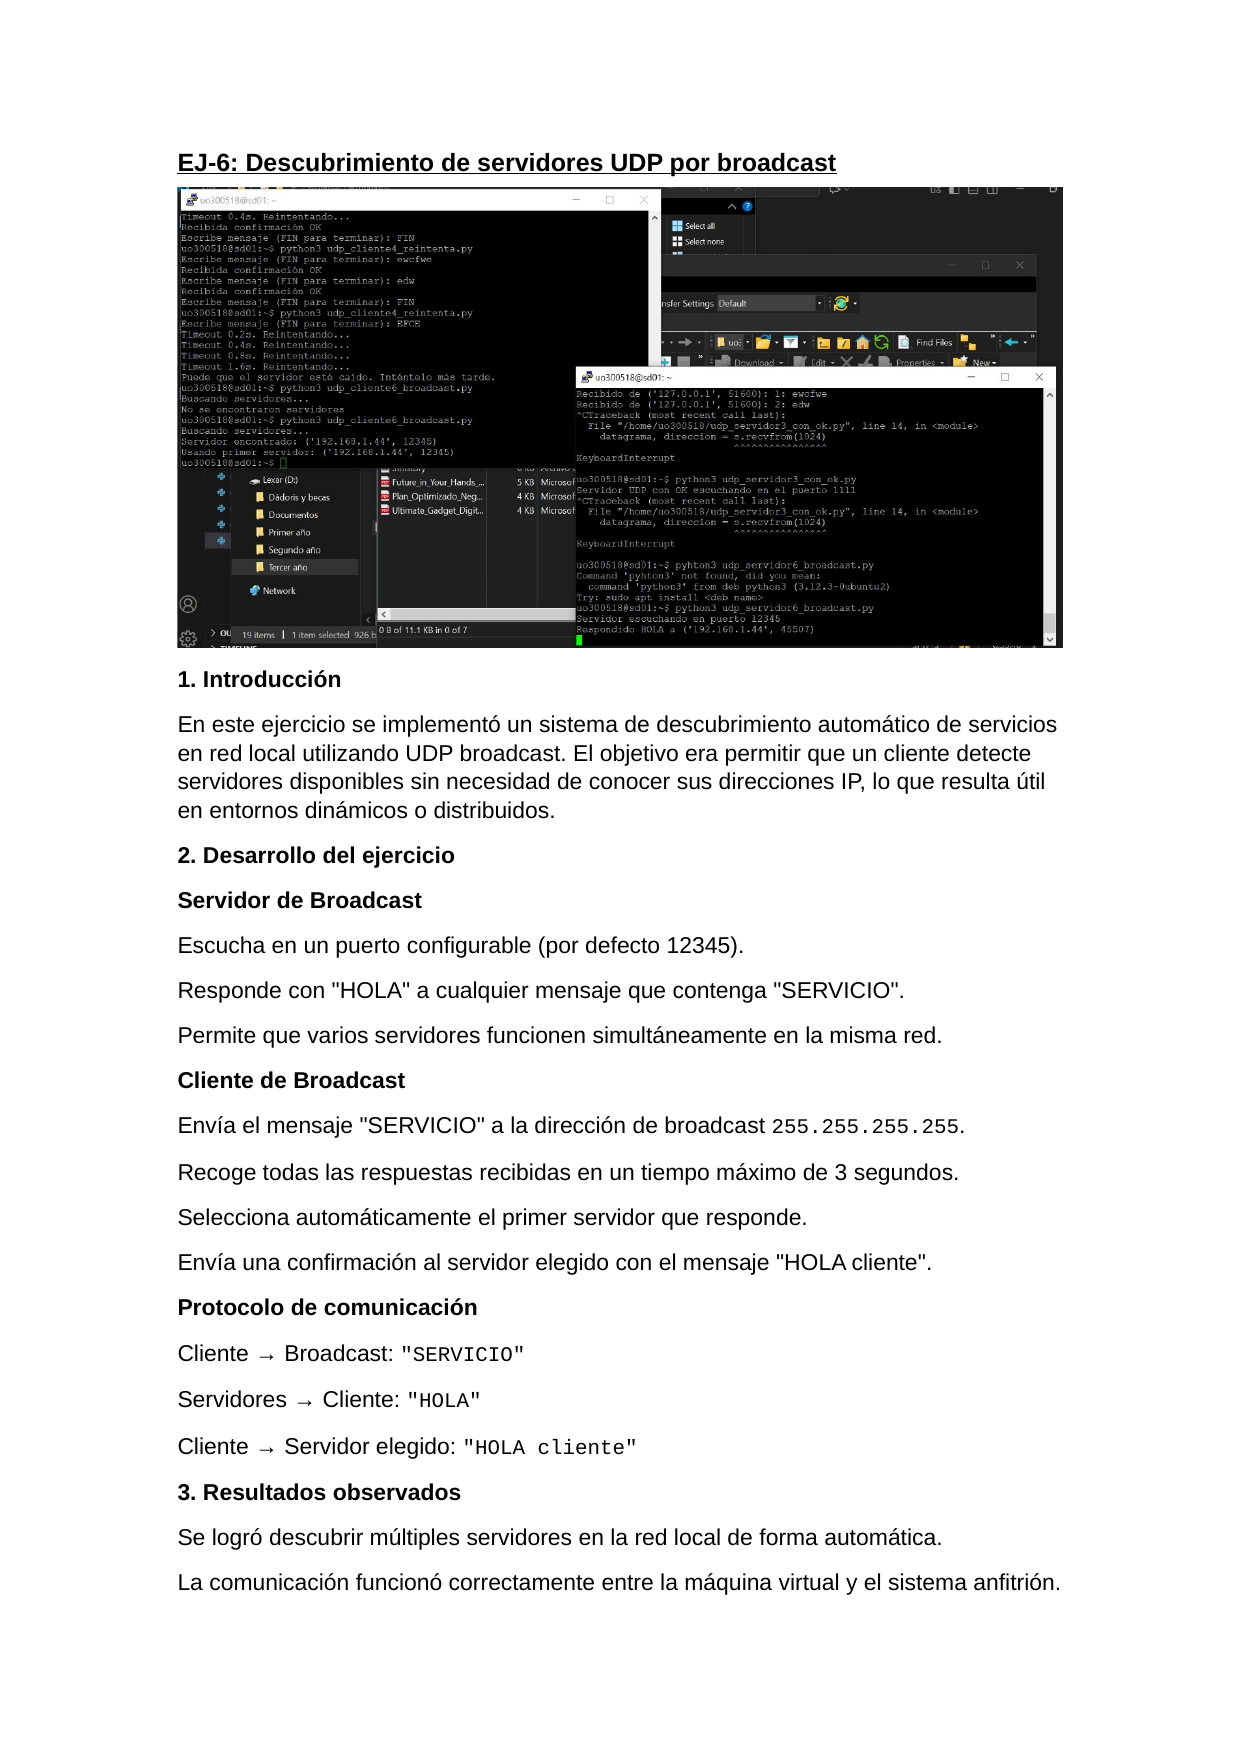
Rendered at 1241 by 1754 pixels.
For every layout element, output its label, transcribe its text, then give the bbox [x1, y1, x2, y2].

text La comunicación funcionó correctamente entre la máquina virtual y el sistema anfitrión. [177, 1569, 1063, 1596]
text Recoge todas las respuestas recibidas en un tiempo máximo de 3 segundos. [177, 1159, 1063, 1185]
text 2. Desarrollo del ejercicio [177, 842, 1063, 868]
text Envía el mensaje "SERVICIO" a la dirección de broadcast 255.255.255.255. [177, 1112, 1063, 1140]
text Protocolo de comunicación [177, 1294, 1063, 1321]
text Cliente de Broadcast [177, 1067, 1063, 1094]
text Responde con "HOLA" a cualquier mensaje que contenga "SERVICIO". [177, 977, 1063, 1003]
subtitle EJ-6: Descubrimiento de servidores UDP por broadcast [177, 148, 1063, 176]
text En este ejercicio se implementó un sistema de descubrimiento automático de servicios en red local utilizando UDP broadcast. El objetivo era permitir que un cliente detecte servidores disponibles sin necesidad de conocer sus direcciones IP, lo que resulta útil en entornos dinámicos o distribuidos. [177, 711, 1063, 823]
text 3. Resultados observados [177, 1479, 1063, 1506]
text Servidor de Broadcast [177, 887, 1063, 913]
text Servidores → Cliente: "HOLA" [177, 1386, 1063, 1414]
text Permite que varios servidores funcionen simultáneamente en la misma red. [177, 1022, 1063, 1049]
text Se logró descubrir múltiples servidores en la red local de forma automática. [177, 1524, 1063, 1551]
text Cliente → Broadcast: "SERVICIO" [177, 1339, 1063, 1367]
text Selecciona automáticamente el primer servidor que responde. [177, 1204, 1063, 1231]
text 1. Introducción [177, 666, 1063, 693]
text Escucha en un puerto configurable (por defecto 12345). [177, 932, 1063, 958]
picture [177, 187, 1063, 648]
text Cliente → Servidor elegido: "HOLA cliente" [177, 1433, 1063, 1460]
text Envía una confirmación al servidor elegido con el mensaje "HOLA cliente". [177, 1249, 1063, 1276]
